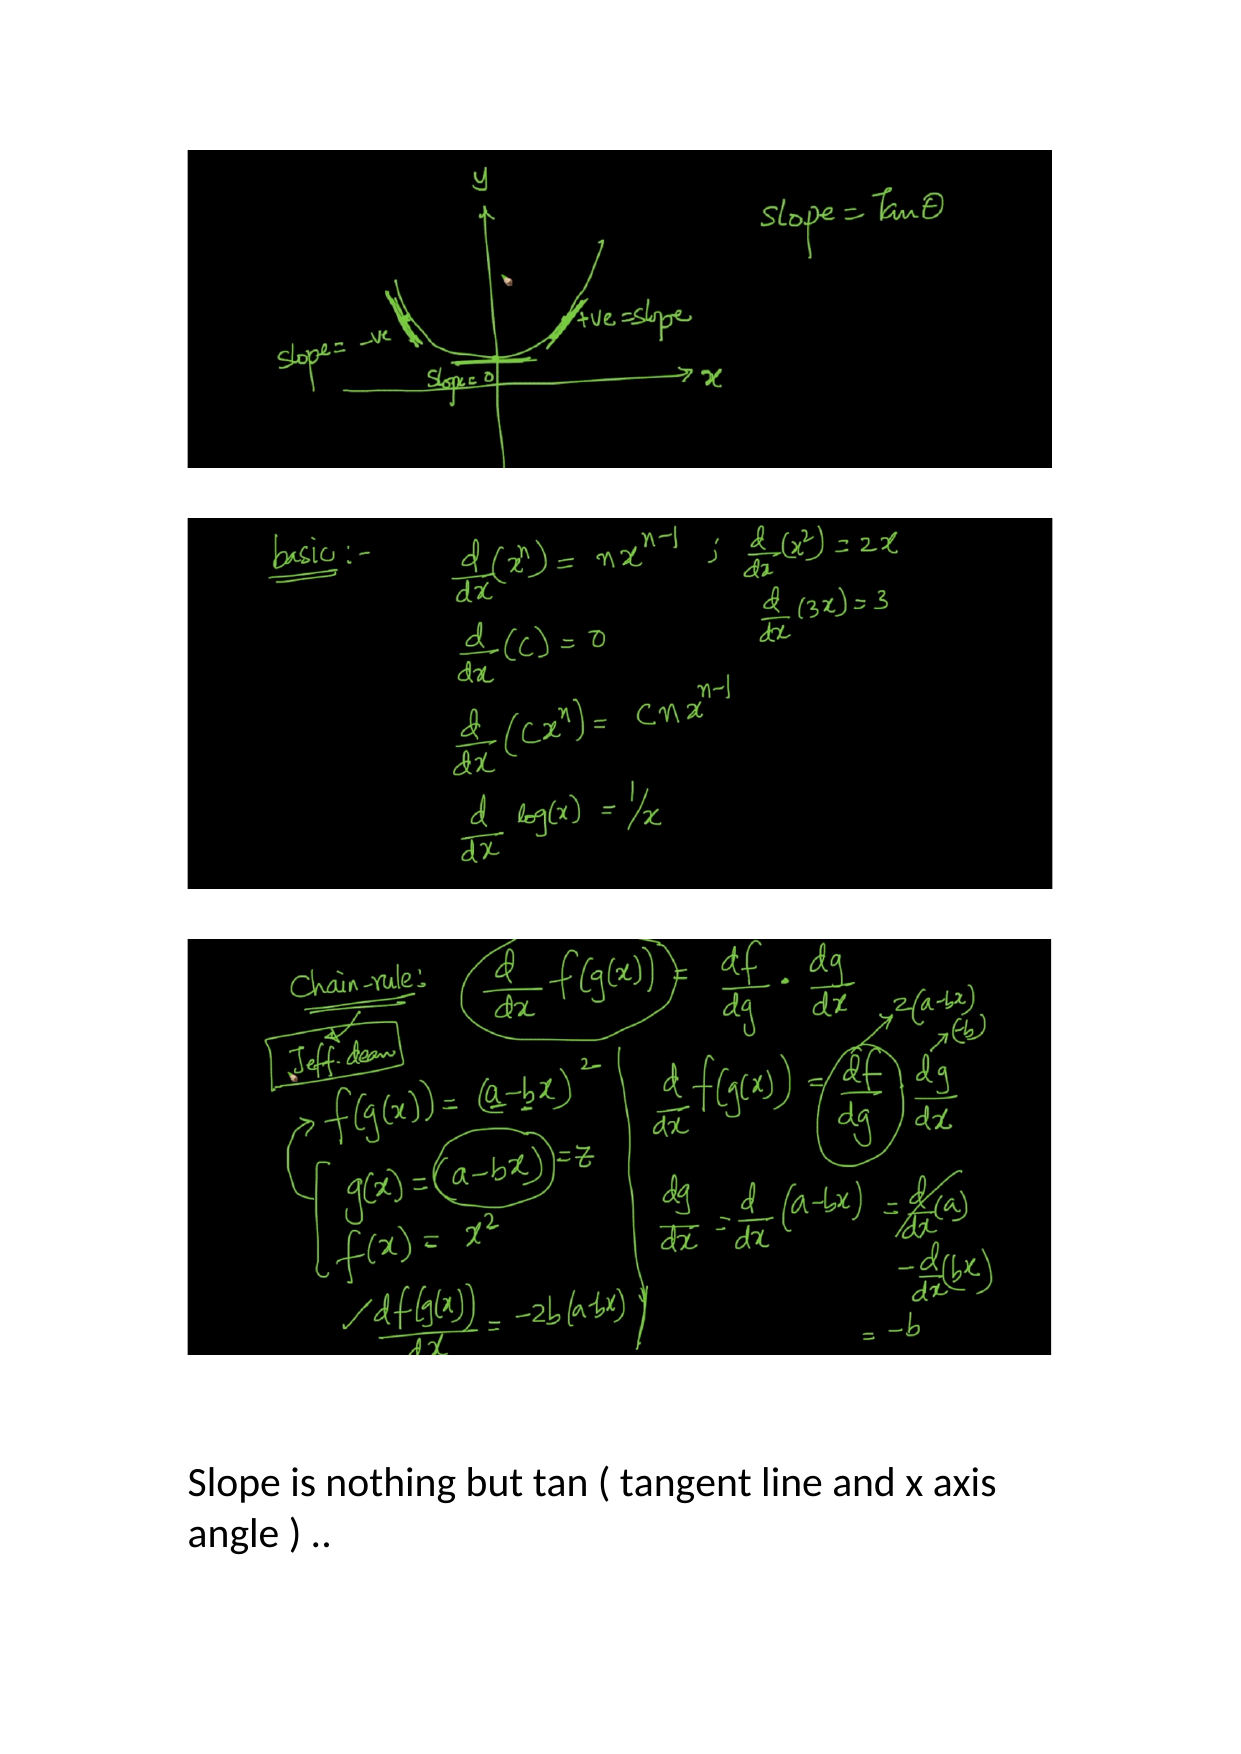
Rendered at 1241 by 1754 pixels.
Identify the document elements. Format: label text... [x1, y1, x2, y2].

picture [187, 150, 1052, 468]
picture [187, 518, 1053, 889]
picture [187, 939, 1052, 1355]
list Slope is nothing but tan ( tangent line and x axis angle ) .. [187, 1456, 1053, 1558]
